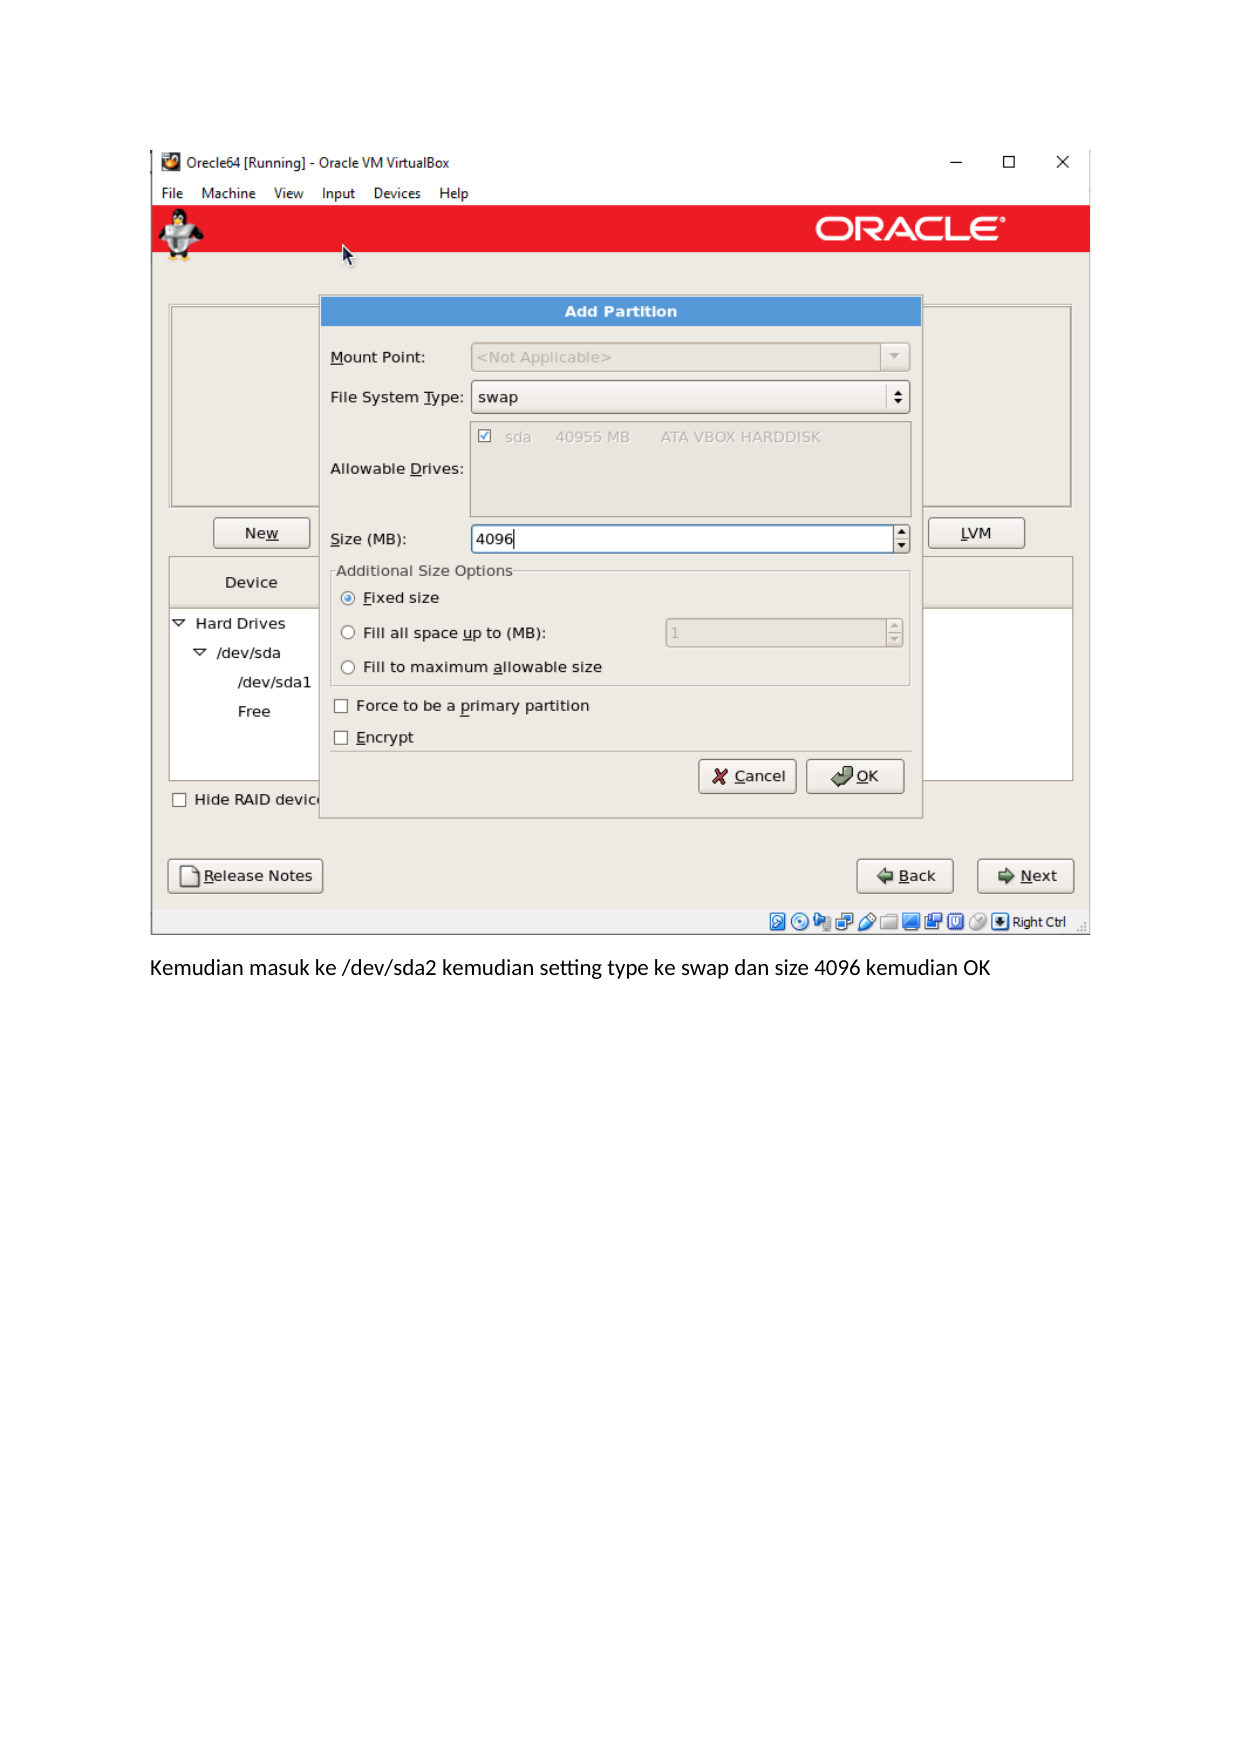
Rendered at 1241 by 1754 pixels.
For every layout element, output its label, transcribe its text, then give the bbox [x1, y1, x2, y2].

text Kemudian masuk ke /dev/sda2 kemudian setting type ke swap dan size 4096 kemudian OK [150, 953, 1090, 981]
picture [150, 150, 1091, 935]
